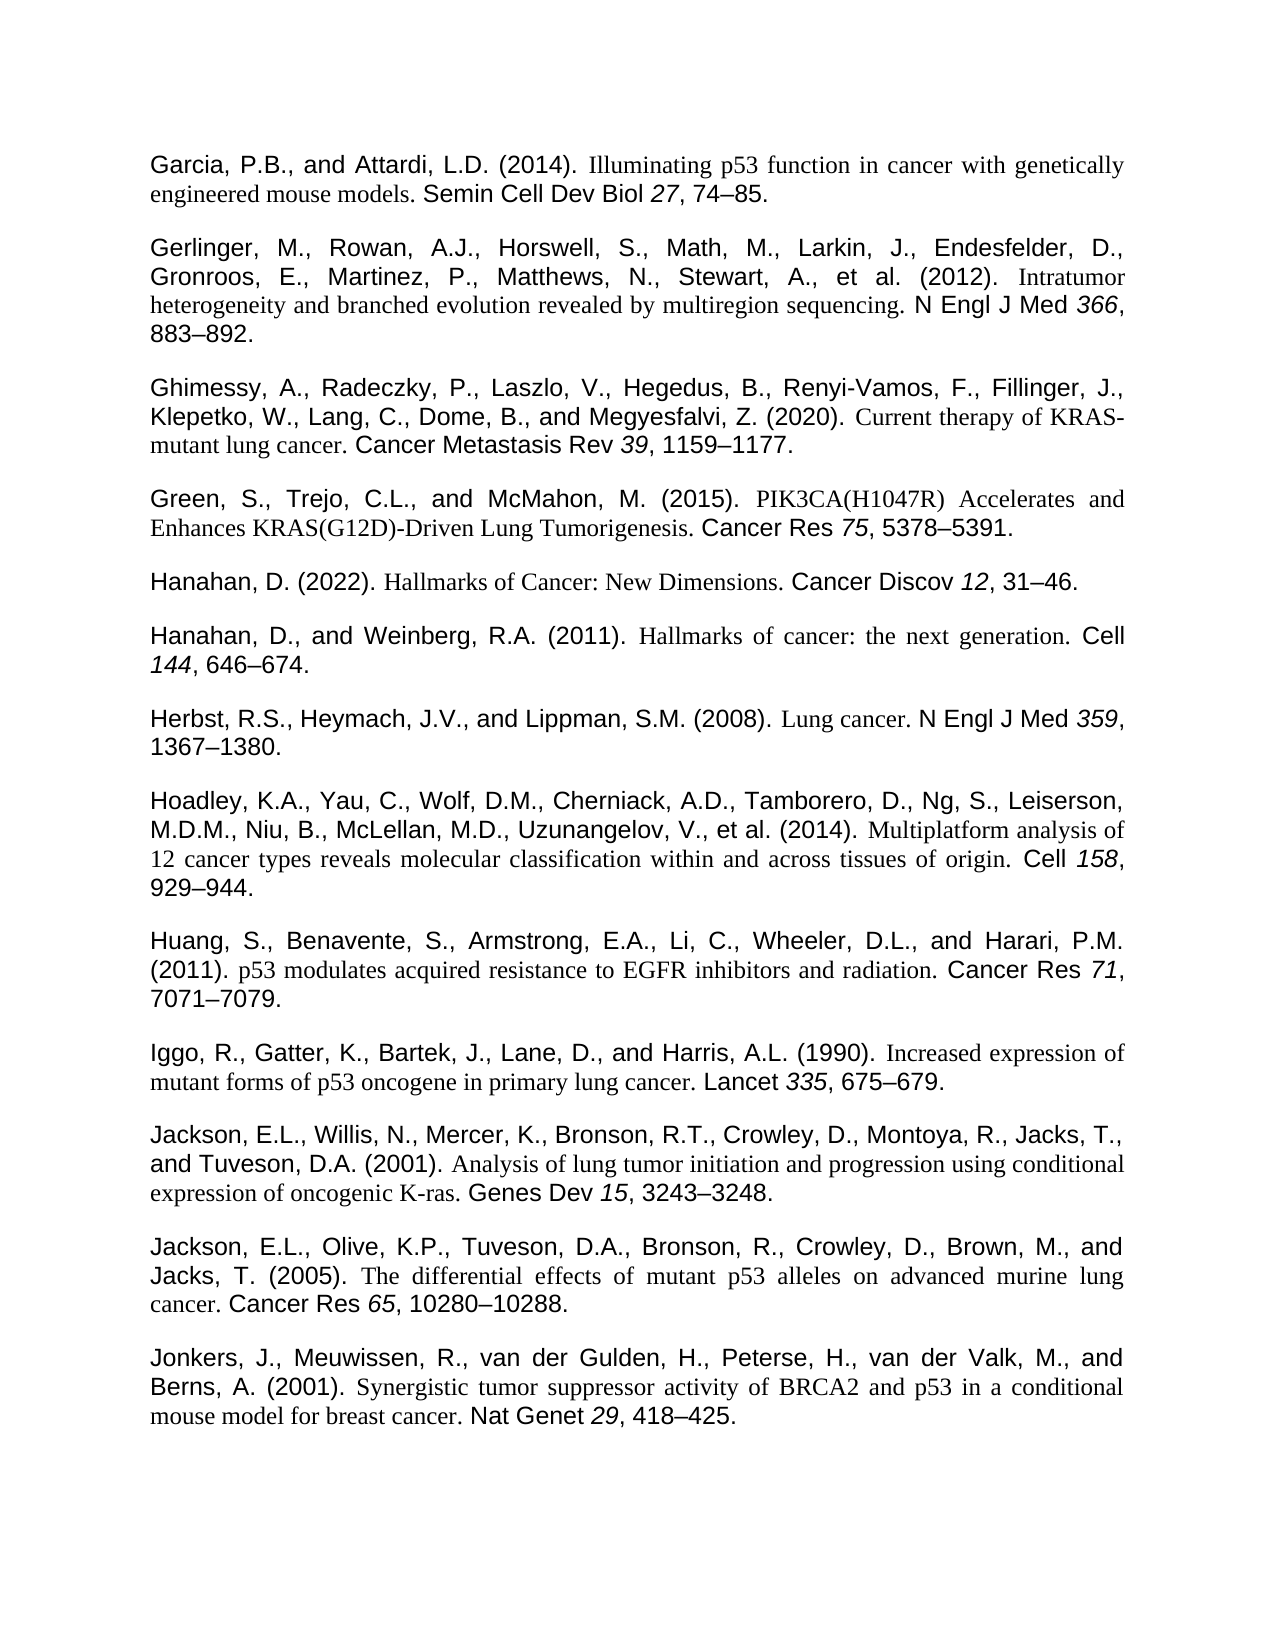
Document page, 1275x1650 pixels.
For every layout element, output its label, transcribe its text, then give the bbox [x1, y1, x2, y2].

text Iggo, R., Gatter, K., Bartek, J., Lane, D., and Harris, A.L. (1990). Increased expression of mutant forms of p53 oncogene in primary lung cancer. Lancet 335, 675–679. [150, 1038, 1125, 1095]
text Ghimessy, A., Radeczky, P., Laszlo, V., Hegedus, B., Renyi-Vamos, F., Fillinger, J., Klepetko, W., Lang, C., Dome, B., and Megyesfalvi, Z. (2020). Current therapy of KRAS-mutant lung cancer. Cancer Metastasis Rev 39, 1159–1177. [150, 373, 1125, 459]
text Jonkers, J., Meuwissen, R., van der Gulden, H., Peterse, H., van der Valk, M., and Berns, A. (2001). Synergistic tumor suppressor activity of BRCA2 and p53 in a conditional mouse model for breast cancer. Nat Genet 29, 418–425. [150, 1343, 1125, 1430]
text Jackson, E.L., Willis, N., Mercer, K., Bronson, R.T., Crowley, D., Montoya, R., Jacks, T., and Tuveson, D.A. (2001). Analysis of lung tumor initiation and progression using conditional expression of oncogenic K-ras. Genes Dev 15, 3243–3248. [150, 1120, 1125, 1207]
text Green, S., Trejo, C.L., and McMahon, M. (2015). PIK3CA(H1047R) Accelerates and Enhances KRAS(G12D)-Driven Lung Tumorigenesis. Cancer Res 75, 5378–5391. [150, 484, 1125, 542]
text Hoadley, K.A., Yau, C., Wolf, D.M., Cherniack, A.D., Tamborero, D., Ng, S., Leiserson, M.D.M., Niu, B., McLellan, M.D., Uzunangelov, V., et al. (2014). Multiplatform analysis of 12 cancer types reveals molecular classification within and across tissues of origin. Cell 158, 929–944. [150, 786, 1125, 901]
text Jackson, E.L., Olive, K.P., Tuveson, D.A., Bronson, R., Crowley, D., Brown, M., and Jacks, T. (2005). The differential effects of mutant p53 alleles on advanced murine lung cancer. Cancer Res 65, 10280–10288. [150, 1232, 1125, 1318]
text Herbst, R.S., Heymach, J.V., and Lippman, S.M. (2008). Lung cancer. N Engl J Med 359, 1367–1380. [150, 703, 1125, 761]
text Huang, S., Benavente, S., Armstrong, E.A., Li, C., Wheeler, D.L., and Harari, P.M. (2011). p53 modulates acquired resistance to EGFR inhibitors and radiation. Cancer Res 71, 7071–7079. [150, 926, 1125, 1013]
text Hanahan, D., and Weinberg, R.A. (2011). Hallmarks of cancer: the next generation. Cell 144, 646–674. [150, 621, 1125, 678]
text Hanahan, D. (2022). Hallmarks of Cancer: New Dimensions. Cancer Discov 12, 31–46. [150, 567, 1125, 596]
text Garcia, P.B., and Attardi, L.D. (2014). Illuminating p53 function in cancer with genetically engineered mouse models. Semin Cell Dev Biol 27, 74–85. [150, 150, 1125, 208]
text Gerlinger, M., Rowan, A.J., Horswell, S., Math, M., Larkin, J., Endesfelder, D., Gronroos, E., Martinez, P., Matthews, N., Stewart, A., et al. (2012). Intratumor heterogeneity and branched evolution revealed by multiregion sequencing. N Engl J Med 366, 883–892. [150, 233, 1125, 348]
